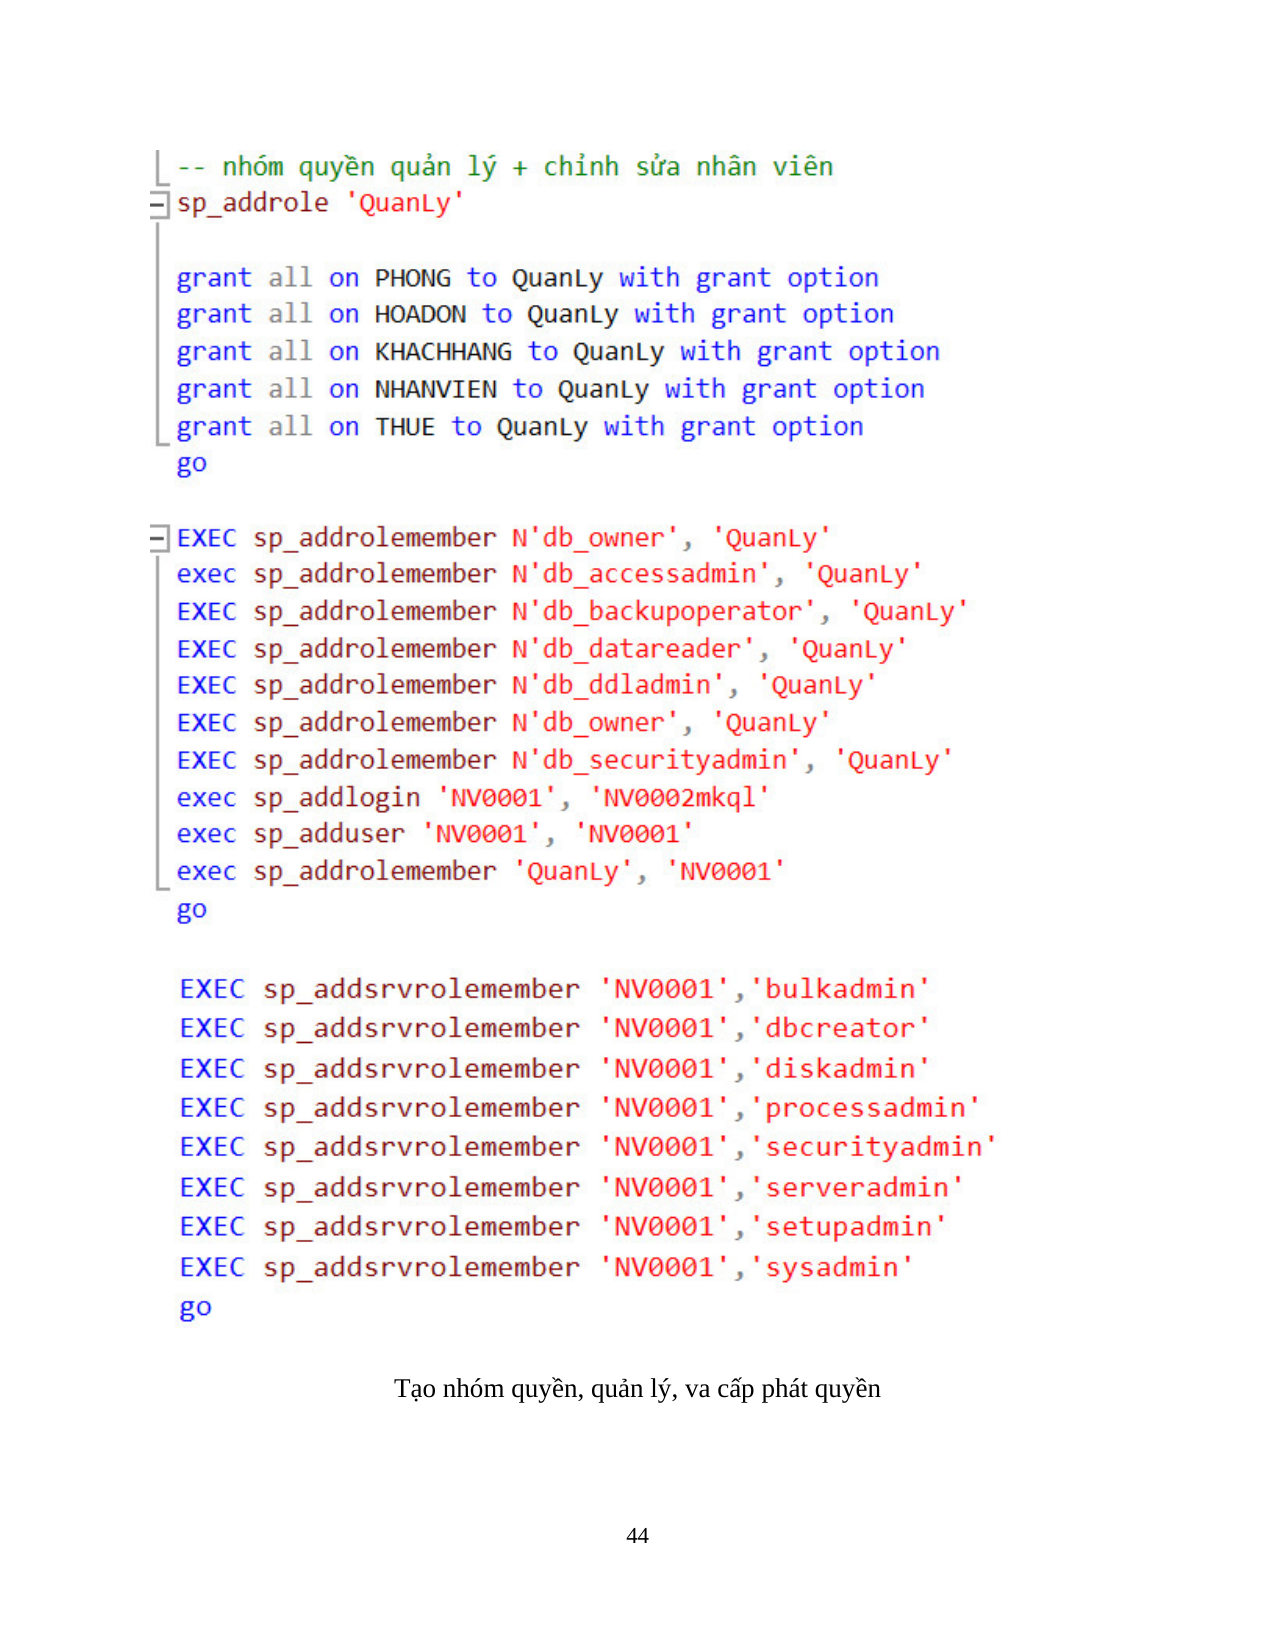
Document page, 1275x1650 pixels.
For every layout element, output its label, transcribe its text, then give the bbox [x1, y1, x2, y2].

picture [150, 150, 1013, 949]
text Tạo nhóm quyền, quản lý, va cấp phát quyền [150, 1372, 1125, 1404]
picture [162, 956, 1002, 1328]
